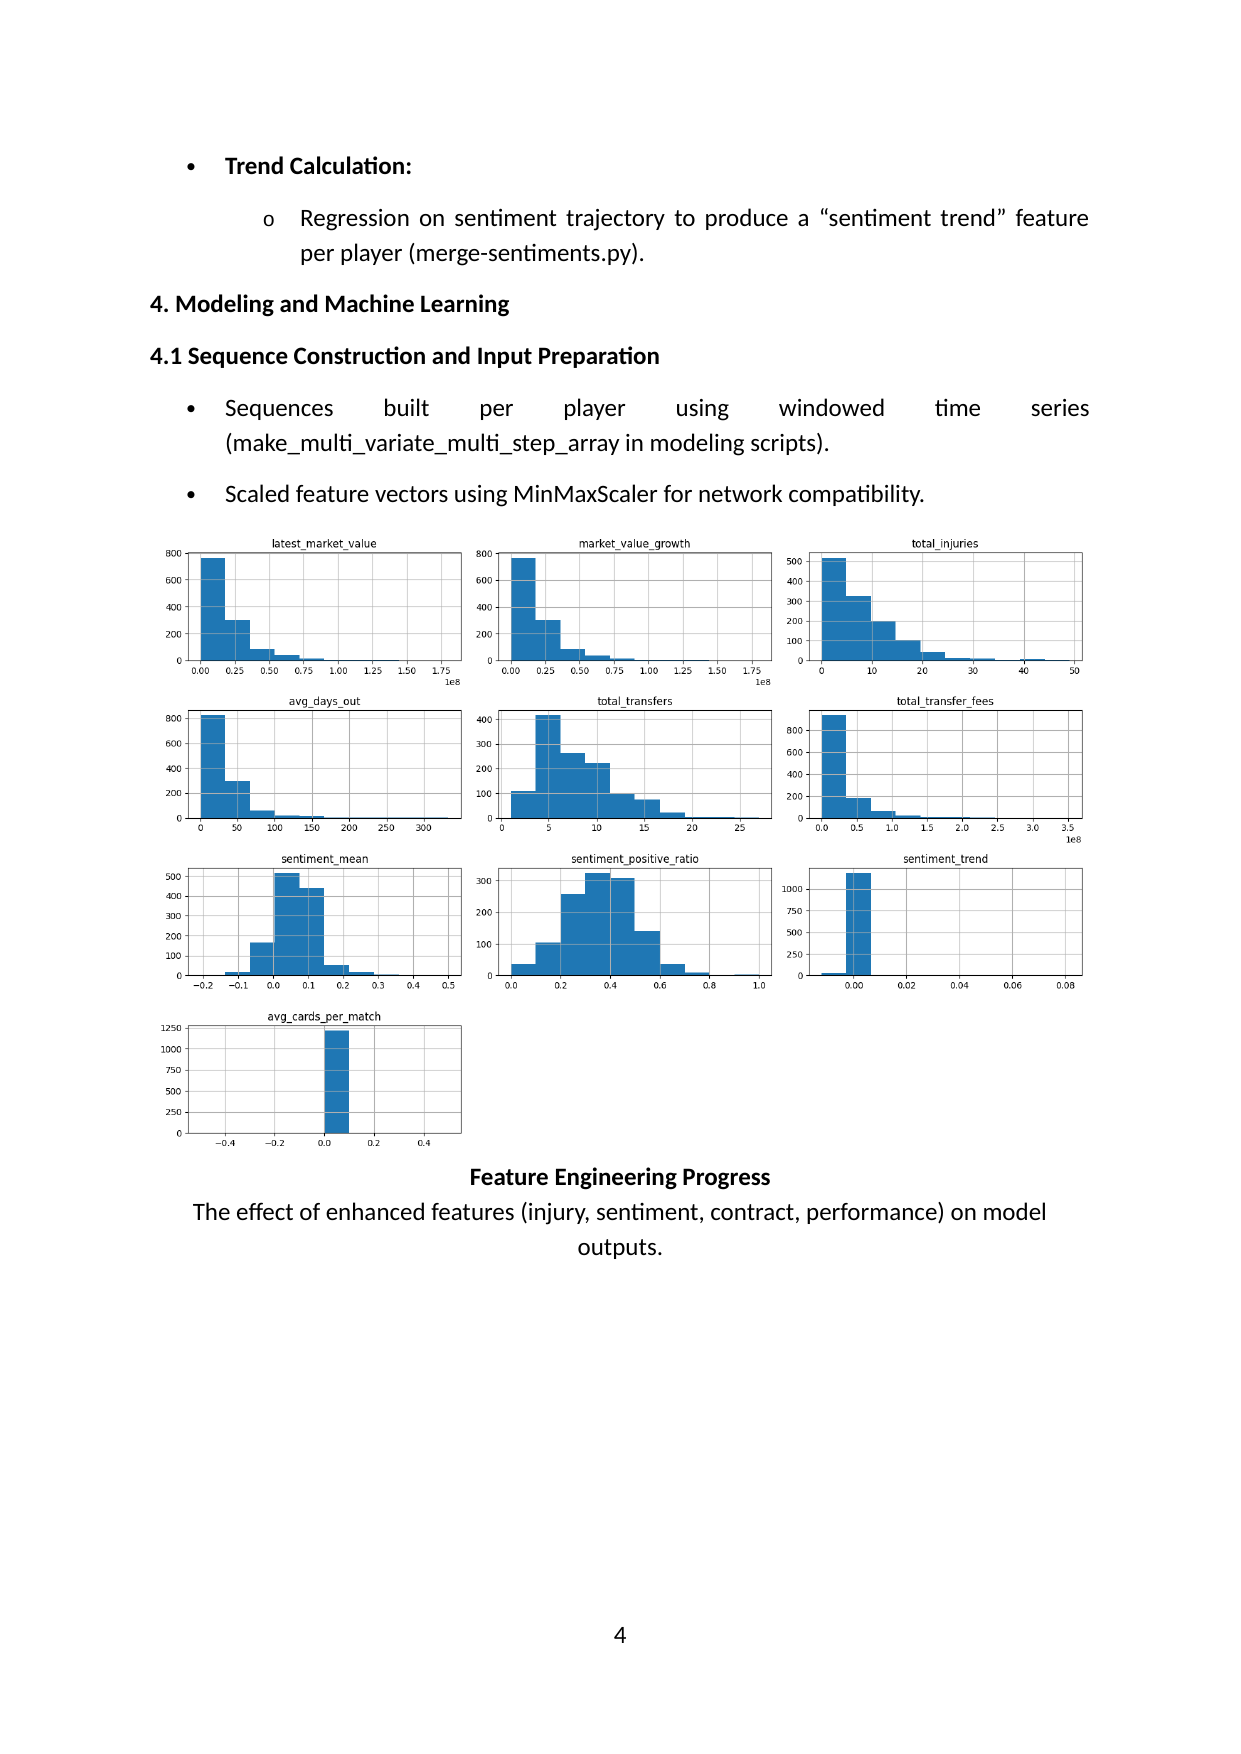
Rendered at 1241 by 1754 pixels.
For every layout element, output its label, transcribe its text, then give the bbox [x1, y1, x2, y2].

list Scaled feature vectors using MinMaxScaler for network compatibility. [187, 478, 1090, 509]
text 4. Modeling and Machine Learning [150, 288, 1090, 319]
text 4.1 Sequence Construction and Input Preparation [150, 340, 1090, 371]
list Regression on sentiment trajectory to produce a “sentiment trend” feature per player (merge-sentiments.py). [262, 202, 1090, 267]
list Trend Calculation: [187, 150, 1090, 181]
text Feature Engineering Progress The effect of enhanced features (injury, sentiment, contract, performance) on model outputs. [150, 1157, 1090, 1262]
picture [150, 530, 1091, 1157]
list Sequences built per player using windowed time series (make_multi_variate_multi_step_array in modeling scripts). [187, 392, 1090, 457]
